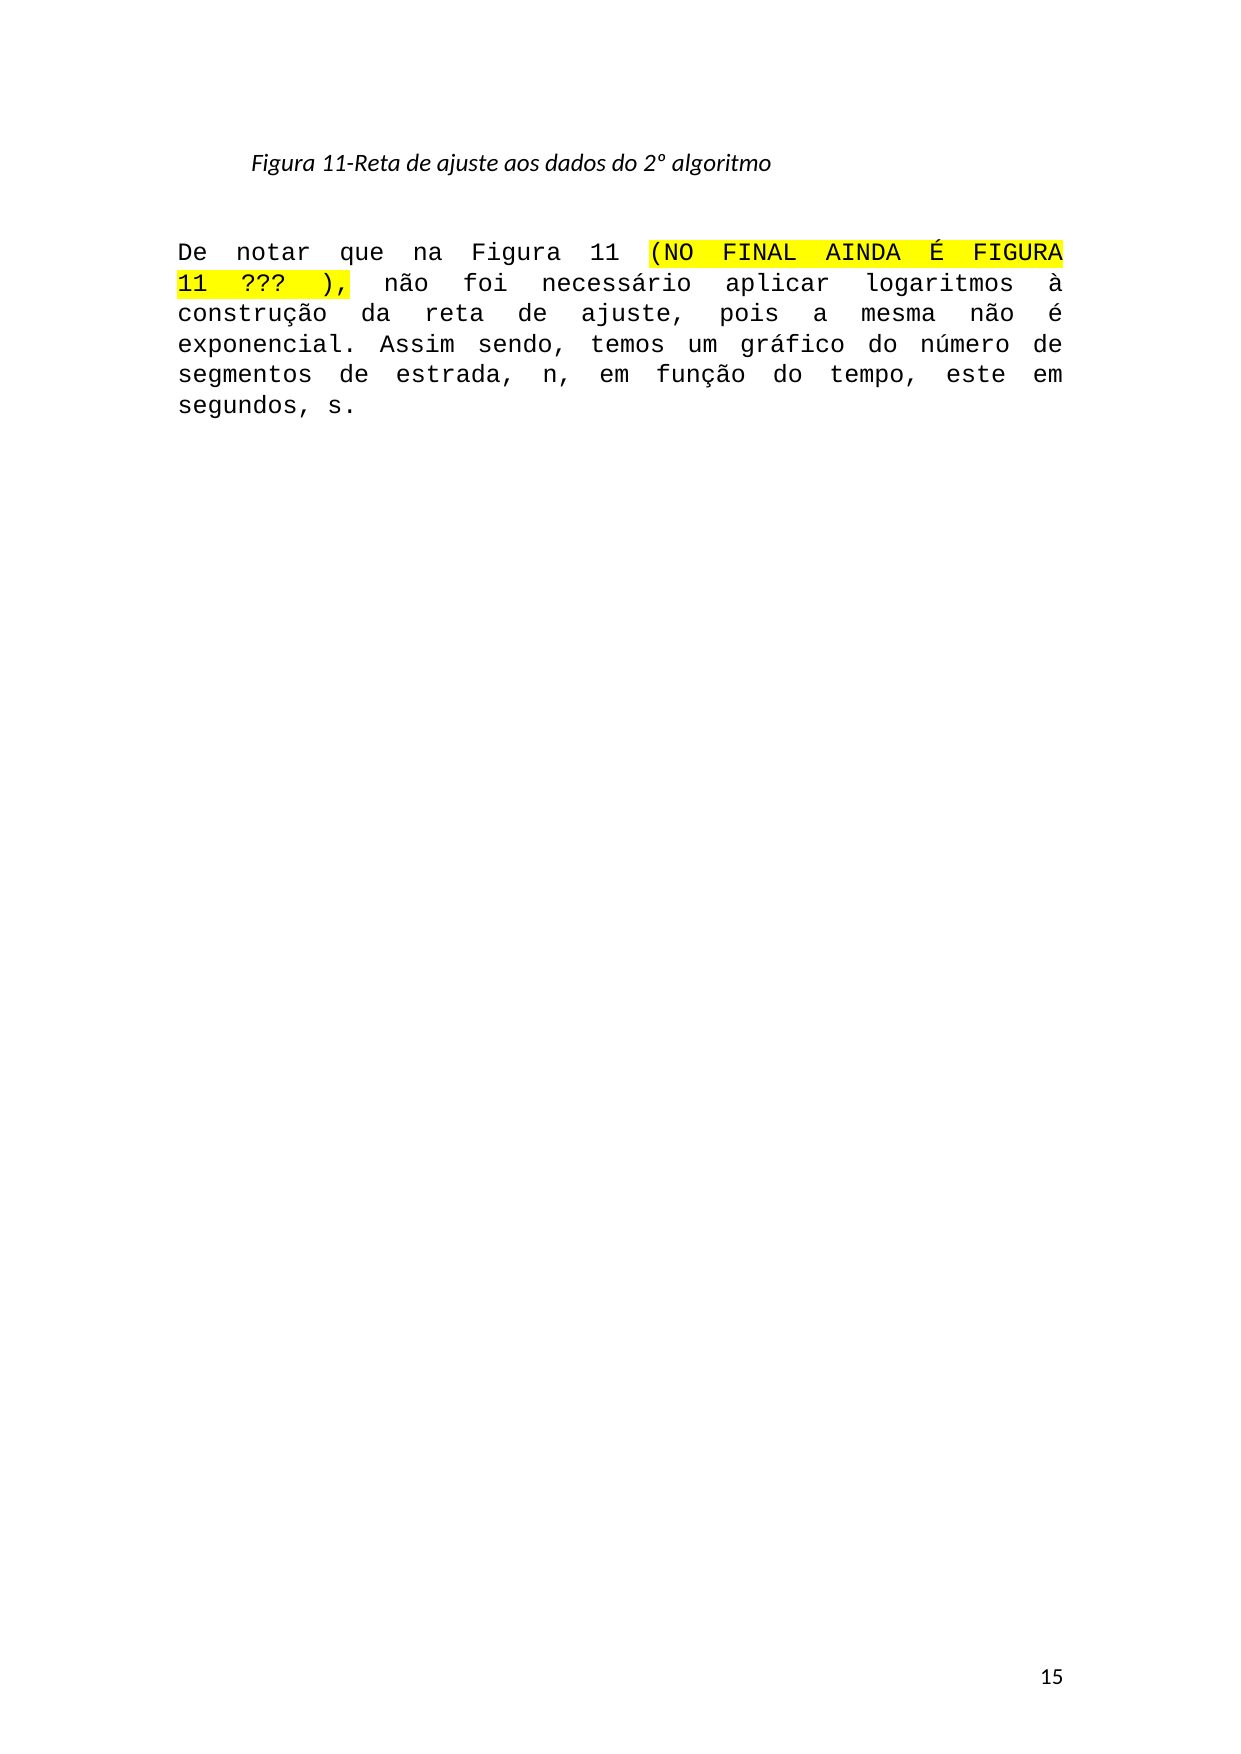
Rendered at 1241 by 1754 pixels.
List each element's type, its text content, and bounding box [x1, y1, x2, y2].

text De notar que na Figura 11 (NO FINAL AINDA É FIGURA 11 ??? ), não foi necessário aplicar logaritmos à construção da reta de ajuste, pois a mesma não é exponencial. Assim sendo, temos um gráfico do número de segmentos de estrada, n, em função do tempo, este em segundos, s. [177, 240, 1063, 421]
